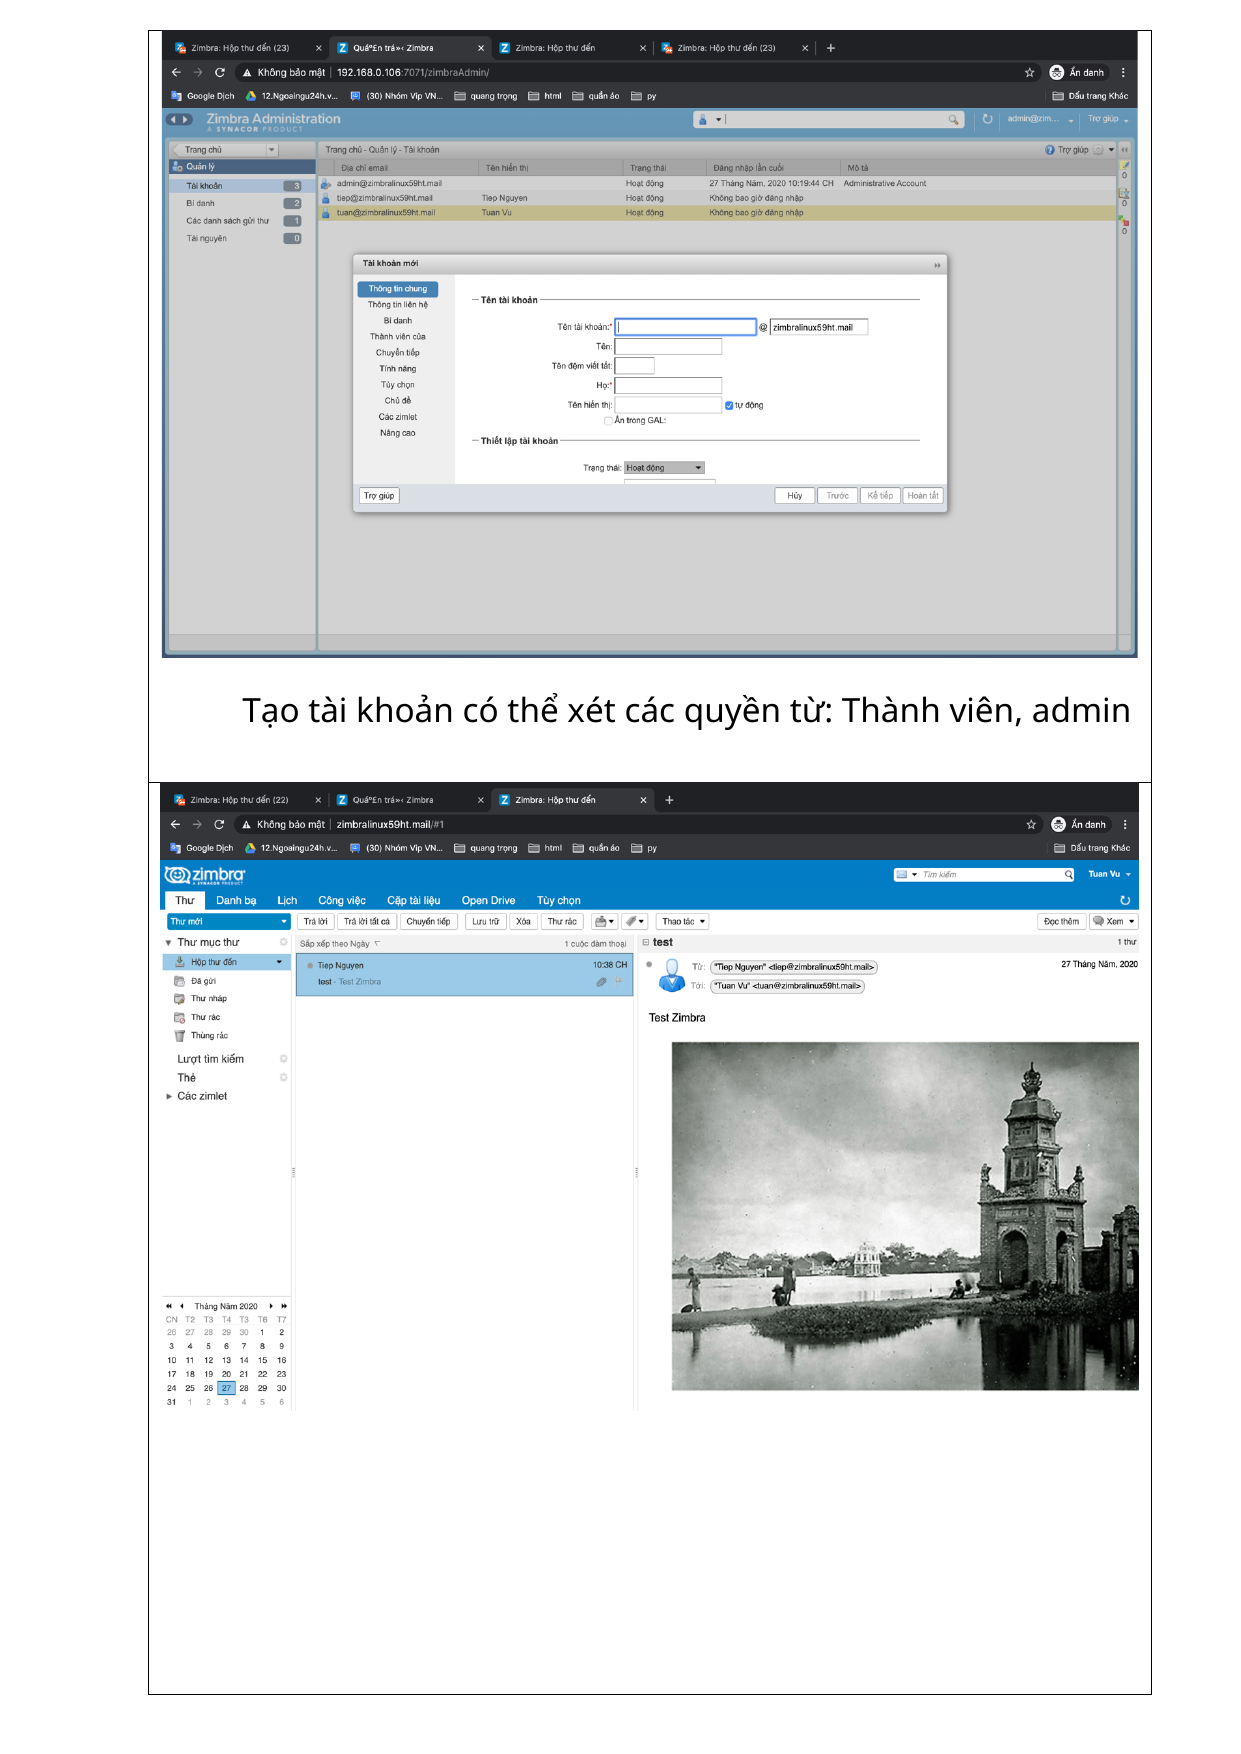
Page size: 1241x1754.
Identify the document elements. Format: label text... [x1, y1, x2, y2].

picture [161, 30, 1138, 658]
picture [160, 782, 1139, 1411]
table_header Tạo tài khoản có thể xét các quyền từ: Thành viên, admin [149, 31, 1151, 782]
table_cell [149, 783, 1151, 1694]
